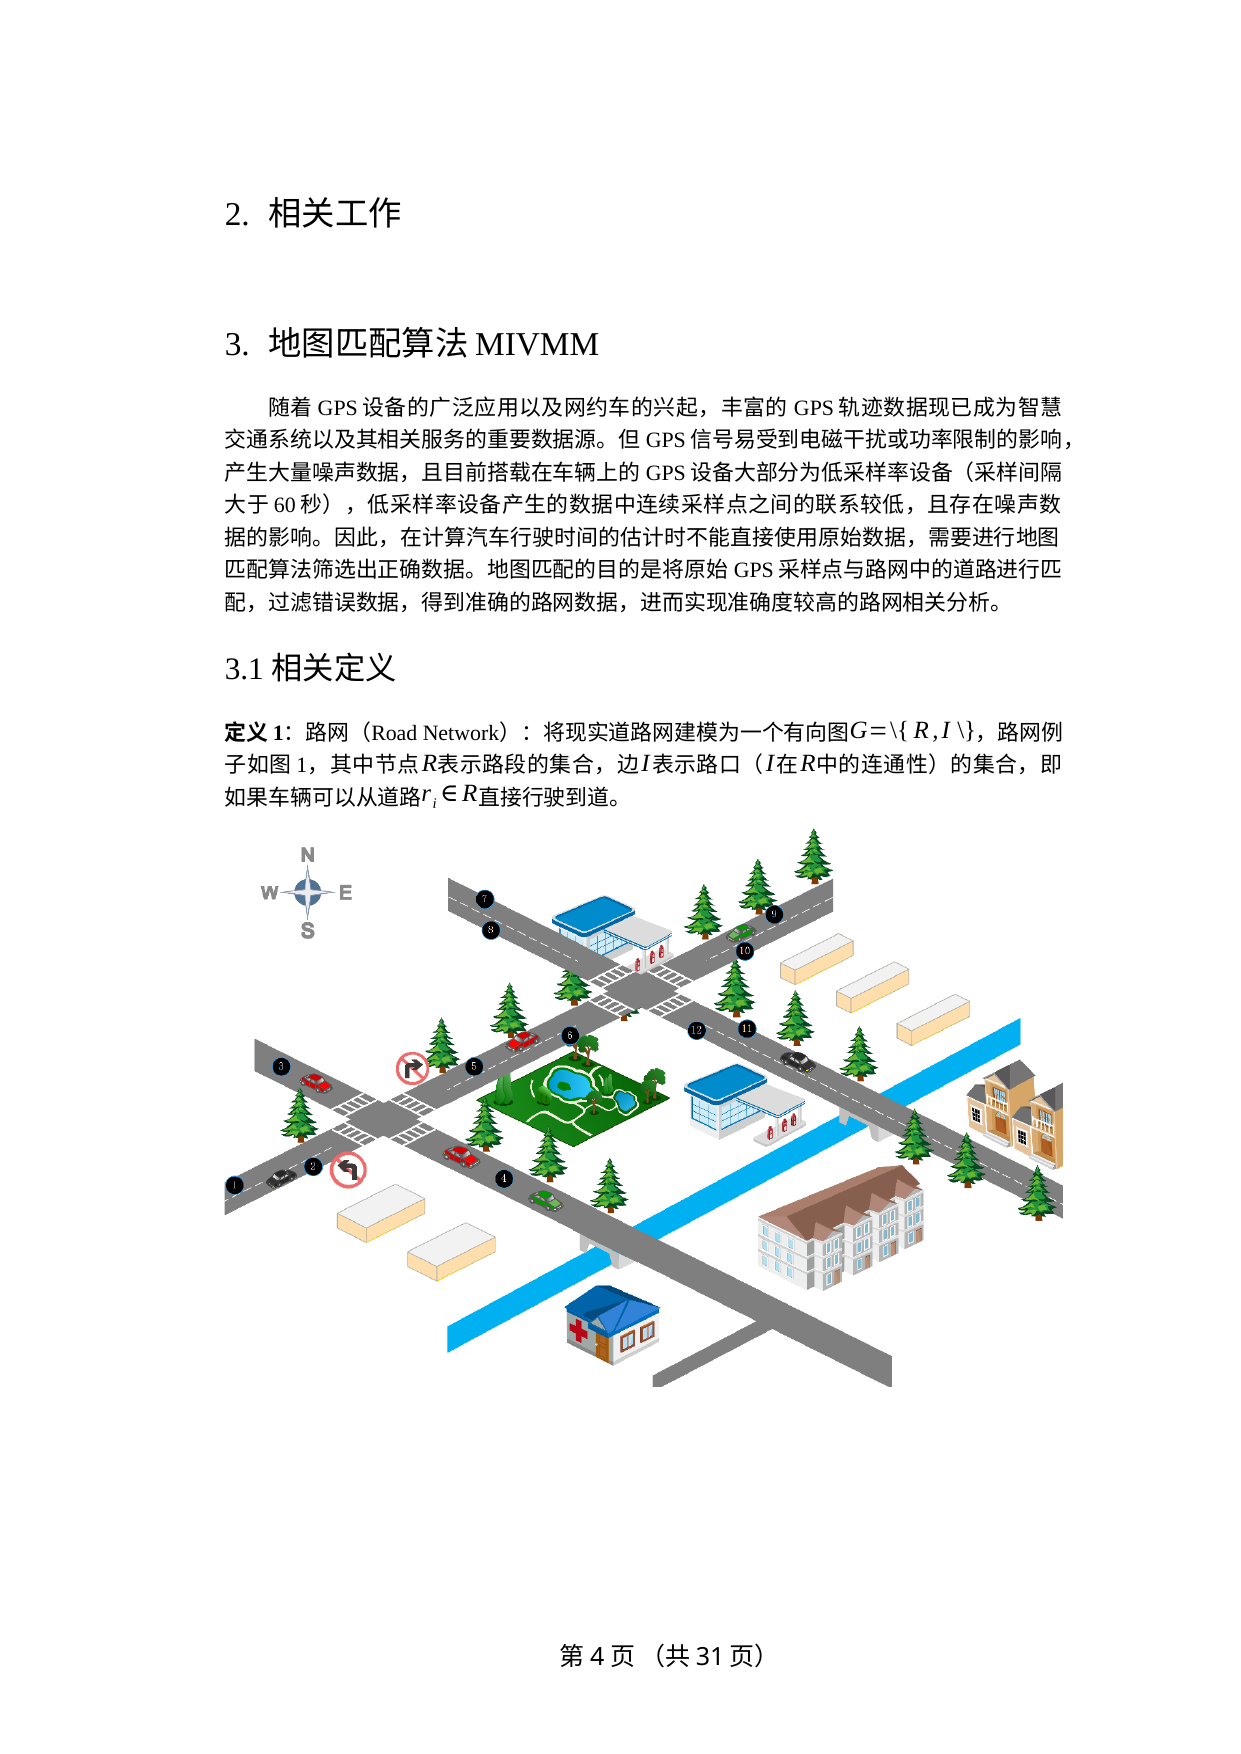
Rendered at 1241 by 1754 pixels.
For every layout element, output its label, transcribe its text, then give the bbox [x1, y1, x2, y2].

picture [224, 812, 1063, 1387]
subtitle 相关定义 [224, 633, 1063, 698]
text 随着GPS设备的广泛应用以及网约车的兴起，丰富的GPS轨迹数据现已成为智慧交通系统以及其相关服务的重要数据源。但GPS信号易受到电磁干扰或功率限制的影响，产生大量噪声数据，且目前搭载在车辆上的GPS设备大部分为低采样率设备（采样间隔大于60秒），低采样率设备产生的数据中连续采样点之间的联系较低，且存在噪声数据的影响。因此，在计算汽车行驶时间的估计时不能直接使用原始数据，需要进行地图匹配算法筛选出正确数据。地图匹配的目的是将原始GPS采样点与路网中的道路进行匹配，过滤错误数据，得到准确的路网数据，进而实现准确度较高的路网相关分析。 [224, 389, 1063, 617]
text 定义1：路网（Road Network）：将现实道路网建模为一个有向图，路网例子如图1，其中节点表示路段的集合，边表示路口（在中的连通性）的集合，即如果车辆可以从道路直接行驶到道。 [224, 714, 1063, 812]
subtitle 地图匹配算法MIVMM [224, 308, 1063, 373]
subtitle 相关工作 [224, 178, 1063, 243]
